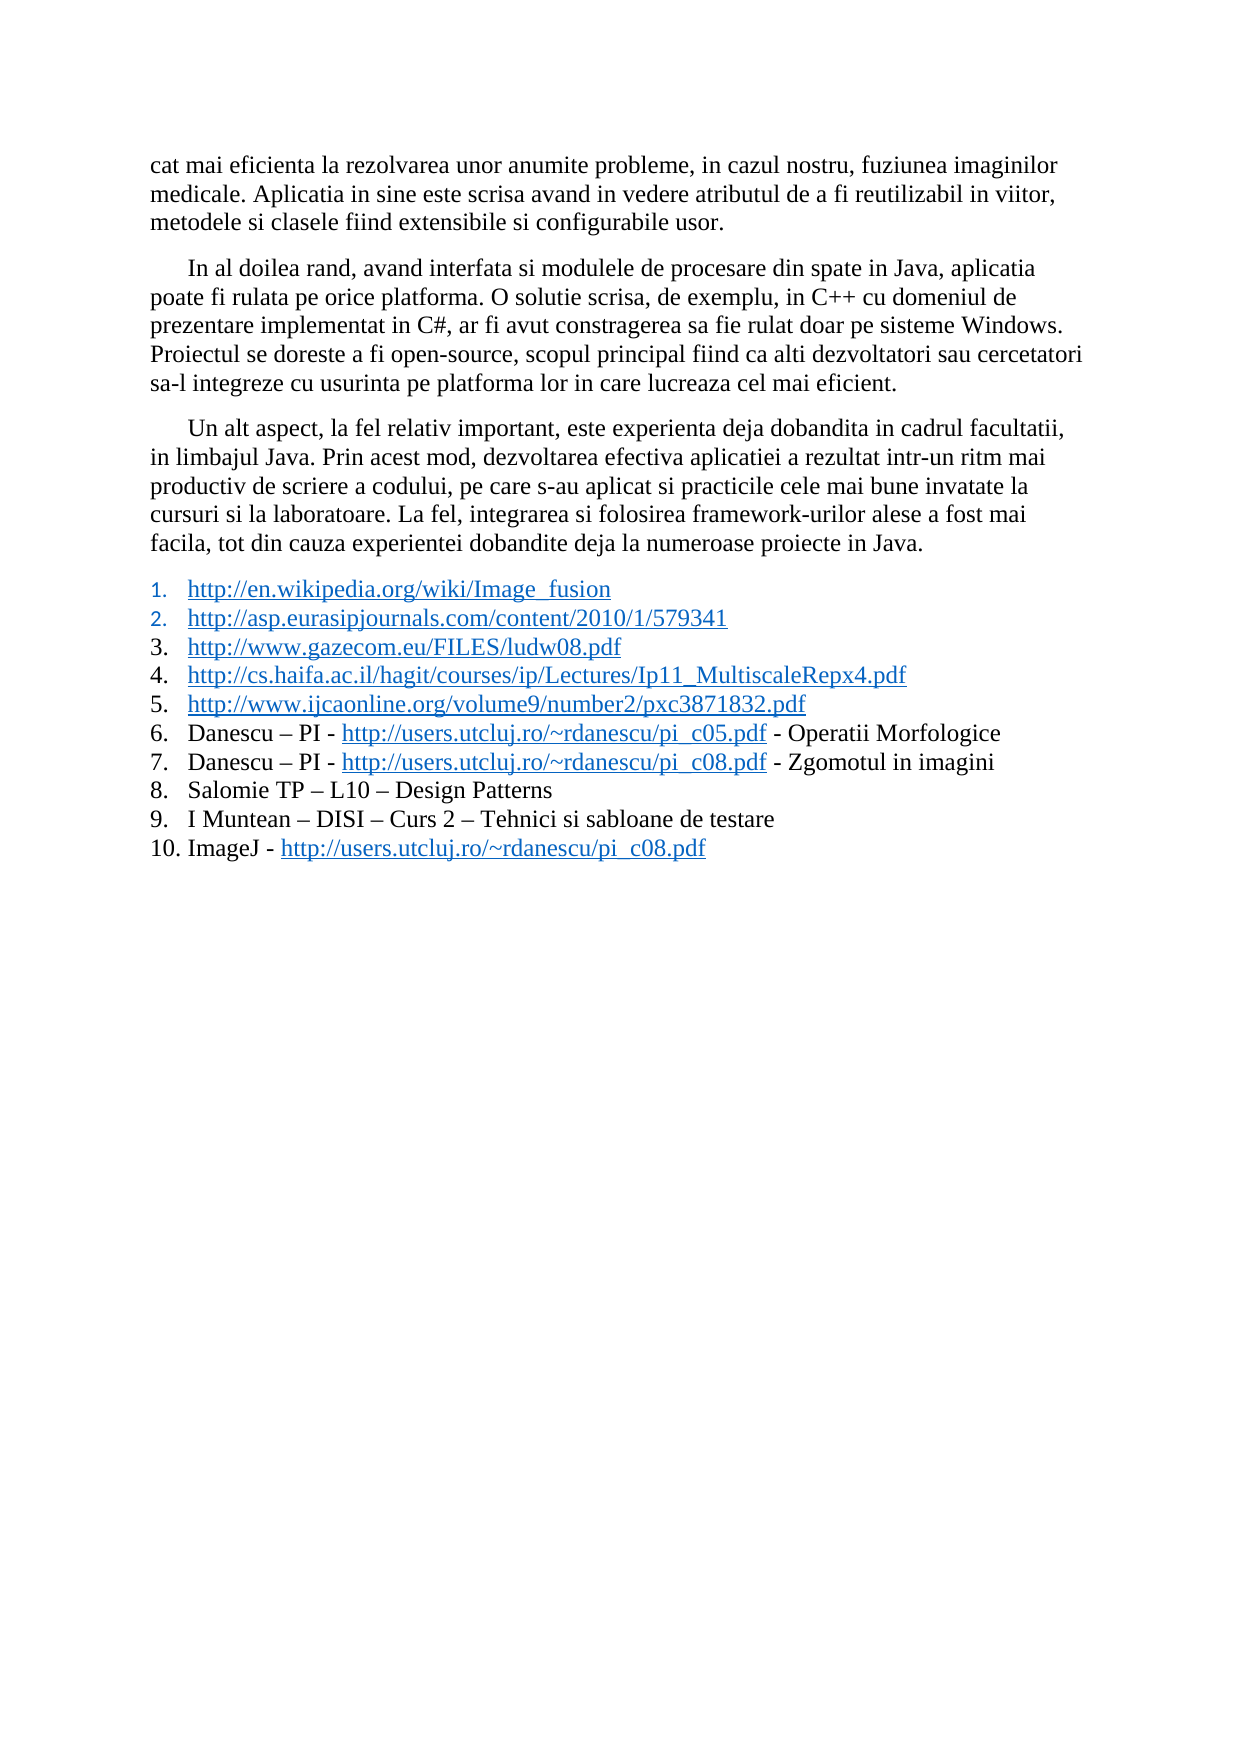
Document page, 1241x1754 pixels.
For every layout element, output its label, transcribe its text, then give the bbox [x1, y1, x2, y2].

list Danescu – PI - http://users.utcluj.ro/~rdanescu/pi_c05.pdf - Operatii Morfologice [150, 718, 1090, 747]
list ImageJ - http://users.utcluj.ro/~rdanescu/pi_c08.pdf [150, 833, 1090, 862]
text In al doilea rand, avand interfata si modulele de procesare din spate in Java, aplicatia poate fi rulata pe orice platforma. O solutie scrisa, de exemplu, in C++ cu domeniul de prezentare implementat in C#, ar fi avut constragerea sa fie rulat doar pe sisteme Windows. Proiectul se doreste a fi open-source, scopul principal fiind ca alti dezvoltatori sau cercetatori sa-l integreze cu usurinta pe platforma lor in care lucreaza cel mai eficient. [150, 253, 1090, 397]
list http://asp.eurasipjournals.com/content/2010/1/579341 [150, 603, 1090, 632]
list I Muntean – DISI – Curs 2 – Tehnici si sabloane de testare [150, 804, 1090, 833]
list Salomie TP – L10 – Design Patterns [150, 776, 1090, 804]
list http://www.ijcaonline.org/volume9/number2/pxc3871832.pdf [150, 689, 1090, 718]
list http://www.gazecom.eu/FILES/ludw08.pdf [150, 632, 1090, 661]
text Un alt aspect, la fel relativ important, este experienta deja dobandita in cadrul facultatii, in limbajul Java. Prin acest mod, dezvoltarea efectiva aplicatiei a rezultat intr-un ritm mai productiv de scriere a codului, pe care s-au aplicat si practicile cele mai bune invatate la cursuri si la laboratoare. La fel, integrarea si folosirea framework-urilor alese a fost mai facila, tot din cauza experientei dobandite deja la numeroase proiecte in Java. [150, 413, 1090, 557]
list http://cs.haifa.ac.il/hagit/courses/ip/Lectures/Ip11_MultiscaleRepx4.pdf [150, 661, 1090, 689]
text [150, 150, 1090, 236]
list Danescu – PI - http://users.utcluj.ro/~rdanescu/pi_c08.pdf - Zgomotul in imagini [150, 747, 1090, 776]
list http://en.wikipedia.org/wiki/Image_fusion [150, 574, 1090, 603]
